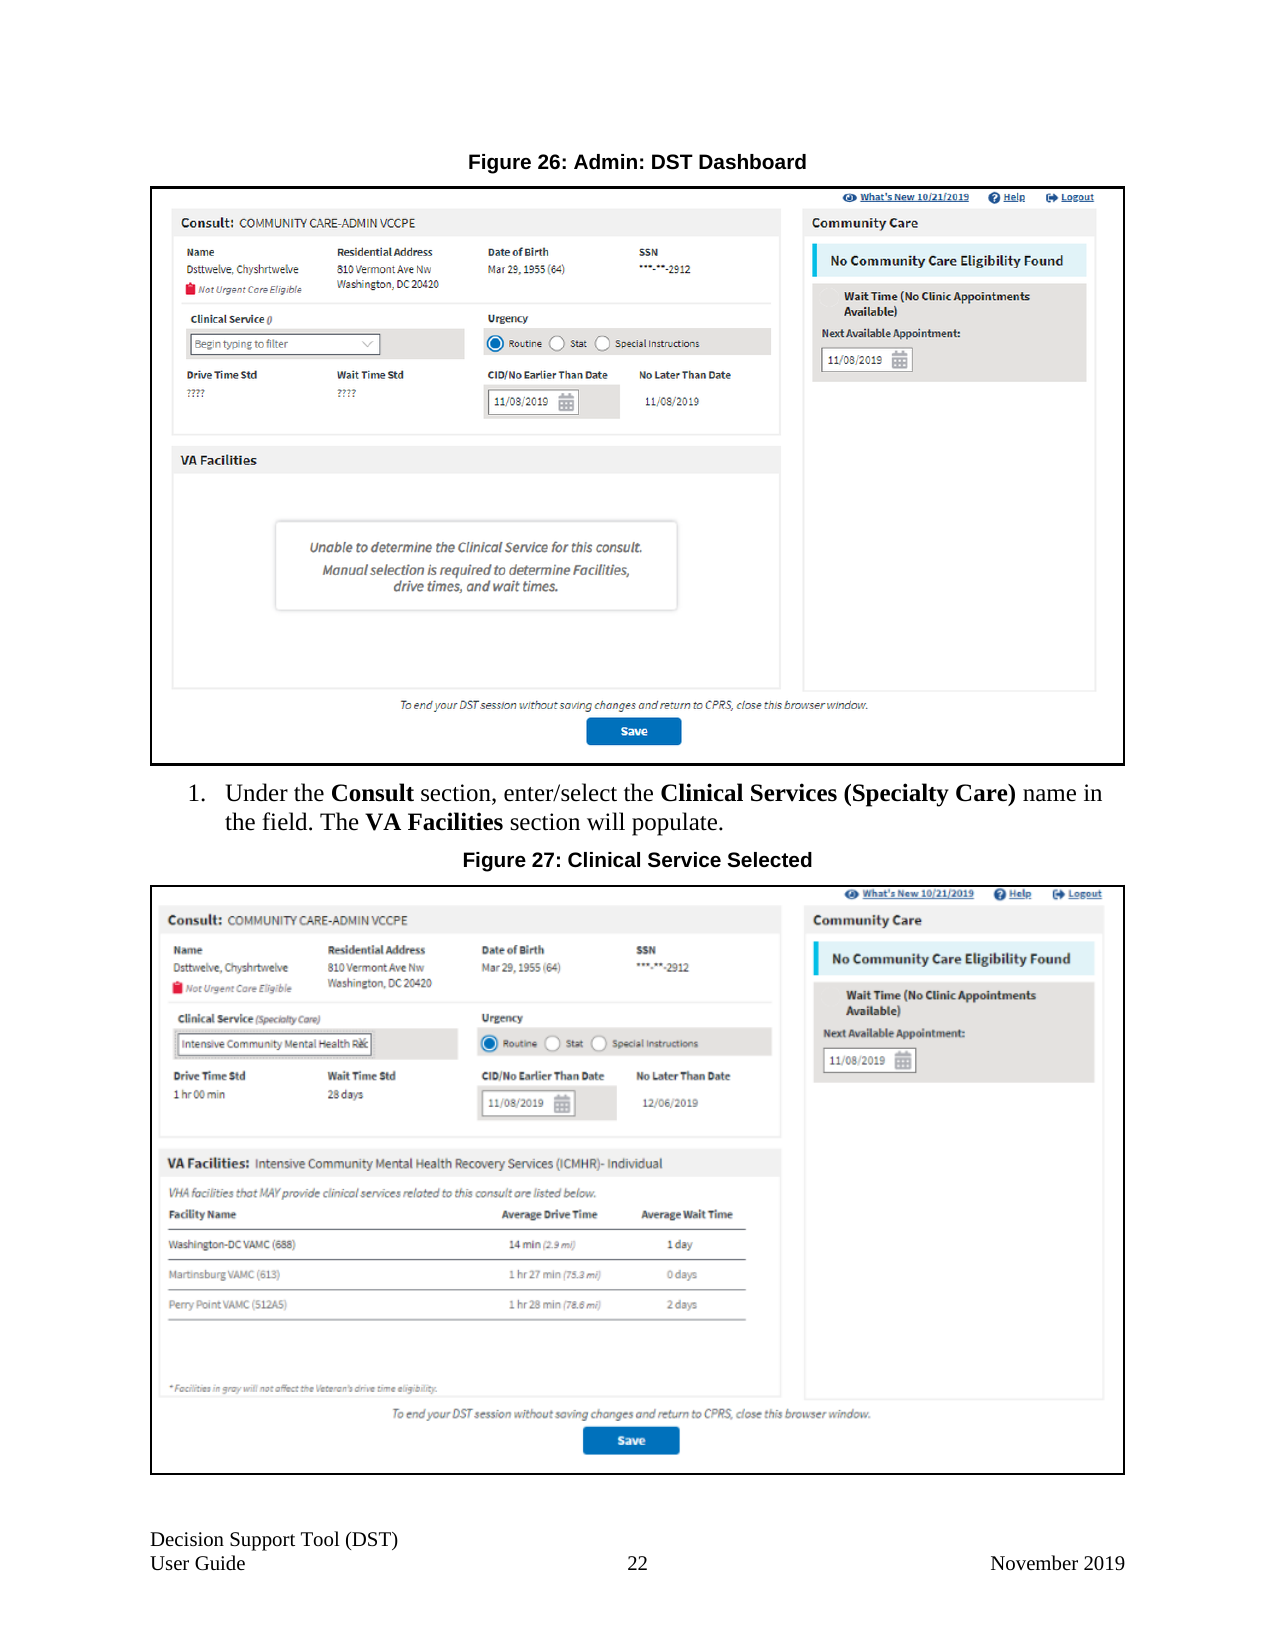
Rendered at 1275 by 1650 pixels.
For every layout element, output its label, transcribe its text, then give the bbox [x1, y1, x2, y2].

text Figure 26: Admin: DST Dashboard [150, 150, 1125, 174]
list Under the Consult section, enter/select the Clinical Services (Specialty Care) name in the field. The VA Facilities section will populate. [187, 778, 1125, 836]
text Figure 27: Clinical Service Selected [150, 848, 1125, 872]
picture [152, 887, 1123, 1473]
picture [152, 189, 1123, 763]
